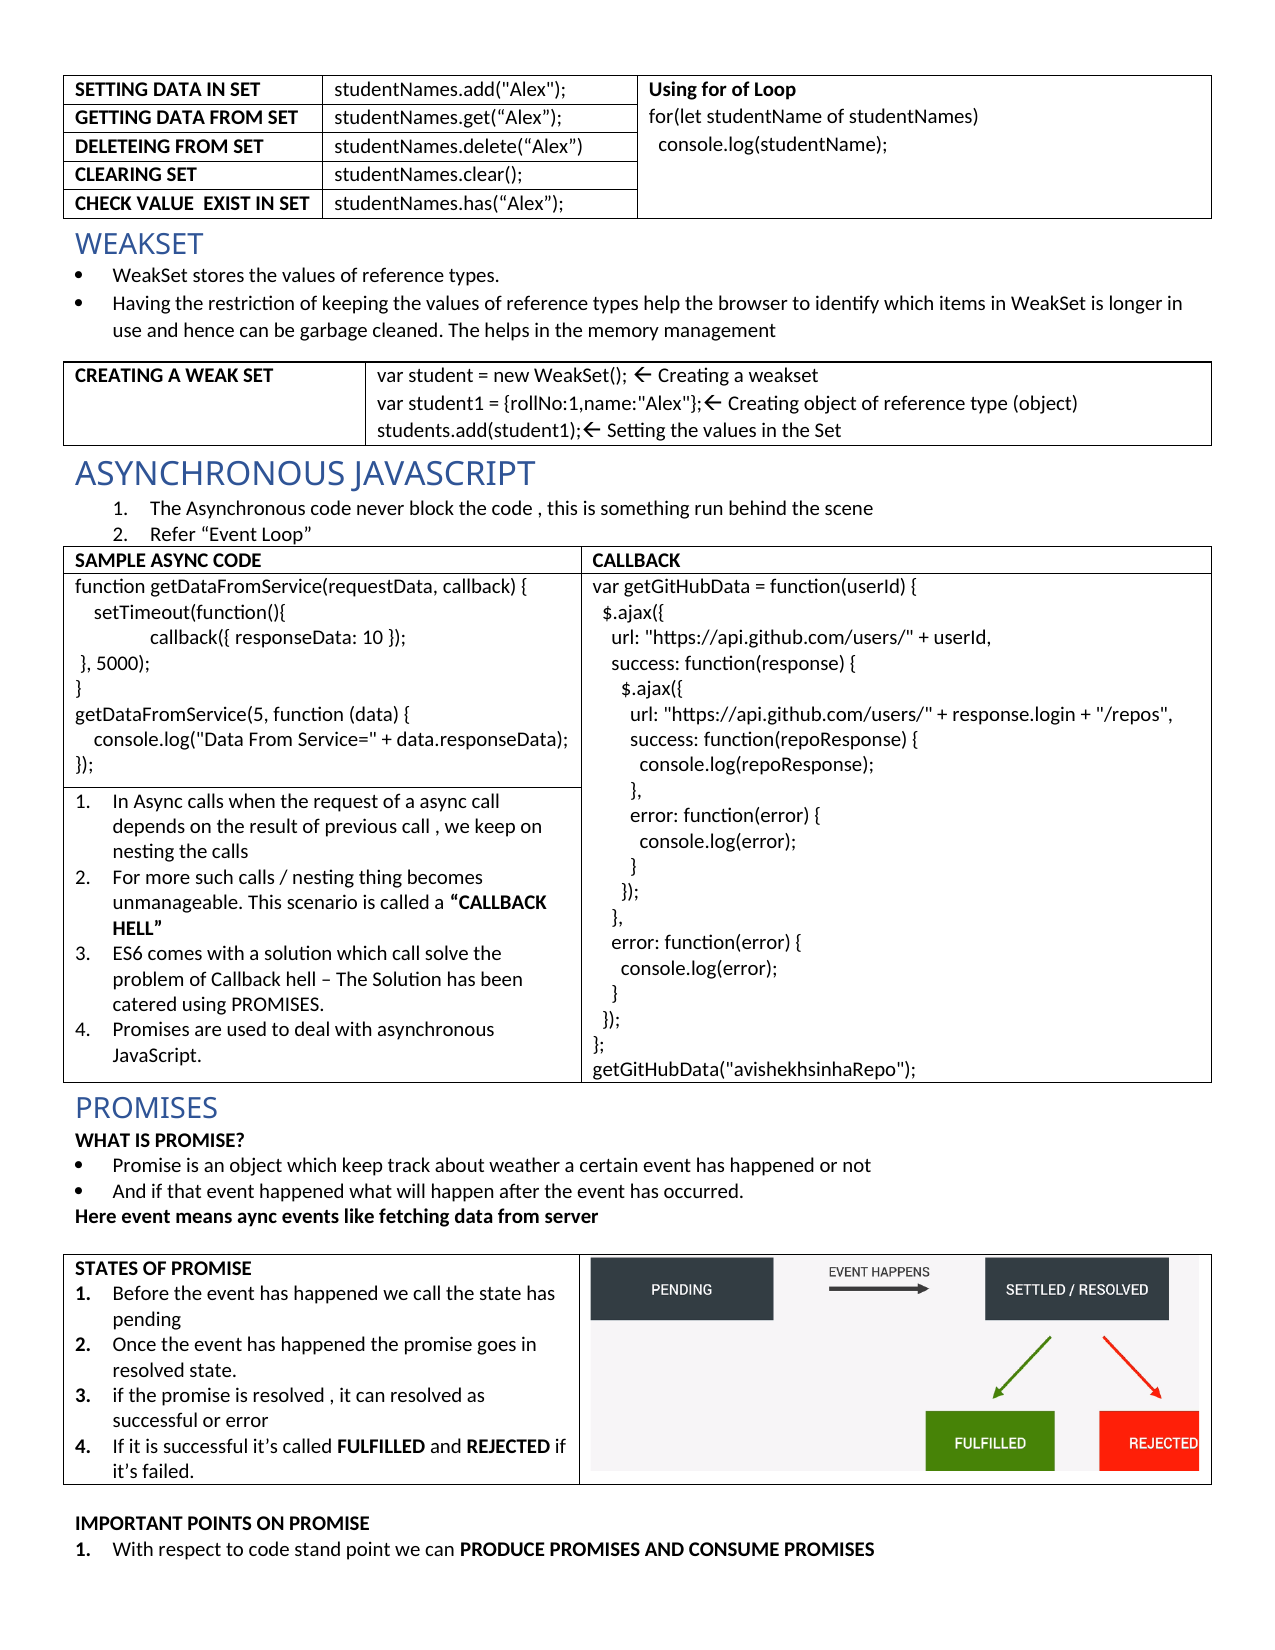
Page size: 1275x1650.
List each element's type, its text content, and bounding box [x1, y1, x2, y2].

table_cell Using for of Loop for(let studentName of studentNames) console.log(studentName); [638, 76, 1211, 218]
text IMPORTANT POINTS ON PROMISE [75, 1510, 1200, 1536]
list WeakSet stores the values of reference types. [75, 263, 1200, 288]
subtitle WEAKSET [75, 223, 1200, 263]
text Here event means aync events like fetching data from server [75, 1203, 1200, 1229]
list Having the restriction of keeping the values of reference types help the browser to identify which items in WeakSet is longer in use and hence can be garbage cleaned. The helps in the memory management [75, 290, 1200, 343]
list Promise is an object which keep track about weather a certain event has happened or not [75, 1152, 1200, 1178]
picture [590, 1255, 1200, 1471]
list And if that event happened what will happen after the event has occurred. [75, 1178, 1200, 1203]
table_cell studentNames.get(“Alex”); [323, 105, 637, 132]
table_cell In Async calls when the request of a async call depends on the result of previous call , we keep on nesting the calls For more such calls / nesting thing becomes unmanageable. This scenario is called a “CALLBACK HELL” ES6 comes with a solution which call solve the problem of Callback hell – The Solution has been catered using PROMISES. Promises are used to deal with asynchronous JavaScript. [64, 788, 581, 1082]
table_header [580, 1255, 1211, 1484]
table_header var student = new WeakSet(); Creating a weakset var student1 = {rollNo:1,name:"Alex"}; Creating object of reference type (object) students.add(student1); Setting the values in the Set [366, 363, 1211, 445]
table_cell SETTING DATA IN SET [64, 76, 322, 103]
table_header SAMPLE ASYNC CODE [64, 547, 581, 573]
table_cell DELETEING FROM SET [64, 133, 322, 161]
table_cell studentNames.clear(); [323, 162, 637, 189]
table_cell CHECK VALUE EXIST IN SET [64, 190, 322, 218]
list With respect to code stand point we can PRODUCE PROMISES AND CONSUME PROMISES [75, 1536, 1200, 1561]
list Refer “Event Loop” [112, 521, 1200, 546]
list The Asynchronous code never block the code , this is something run behind the scene [112, 495, 1200, 521]
subtitle ASYNCHRONOUS JAVASCRIPT [75, 450, 1200, 495]
table_cell studentNames.add("Alex"); [323, 76, 637, 103]
table_header CREATING A WEAK SET [64, 363, 365, 445]
table_header STATES OF PROMISE Before the event has happened we call the state has pending Once the event has happened the promise goes in resolved state. if the promise is resolved , it can resolved as successful or error If it is successful it’s called FULFILLED and REJECTED if it’s failed. [64, 1255, 579, 1484]
table_cell studentNames.has(“Alex”); [323, 190, 637, 218]
text WHAT IS PROMISE? [75, 1127, 1200, 1152]
table_cell CLEARING SET [64, 162, 322, 189]
subtitle PROMISES [75, 1087, 1200, 1127]
table_cell function getDataFromService(requestData, callback) { setTimeout(function(){ callback({ responseData: 10 }); }, 5000); } getDataFromService(5, function (data) { console.log("Data From Service=" + data.responseData); }); [64, 574, 581, 787]
table_cell GETTING DATA FROM SET [64, 105, 322, 132]
table_header CALLBACK [582, 547, 1211, 573]
table_cell studentNames.delete(“Alex”) [323, 133, 637, 161]
table_cell var getGitHubData = function(userId) { $.ajax({ url: "https://api.github.com/users/" + userId, success: function(response) { $.ajax({ url: "https://api.github.com/users/" + response.login + "/repos", success: function(repoResponse) { console.log(repoResponse); }, error: function(error) { console.log(error); } }); }, error: function(error) { console.log(error); } }); }; getGitHubData("avishekhsinhaRepo"); [582, 574, 1211, 1082]
